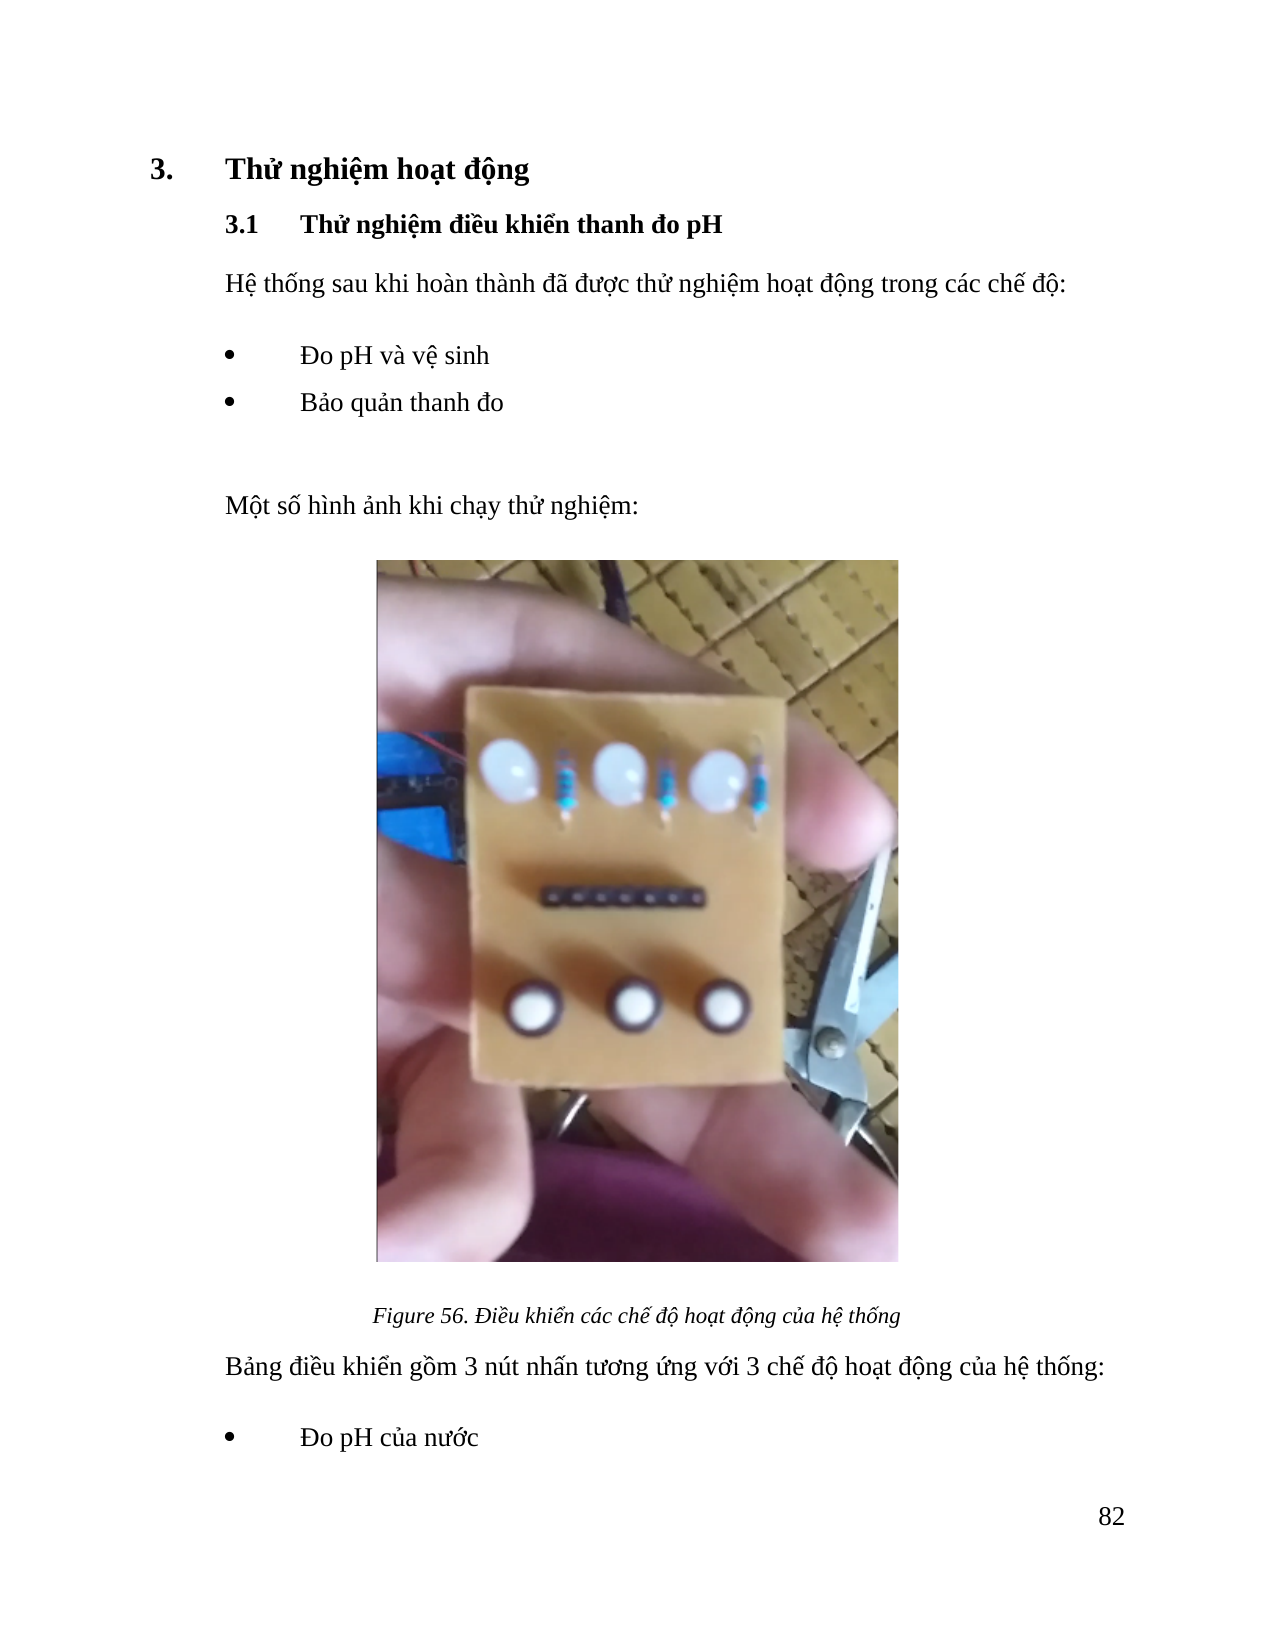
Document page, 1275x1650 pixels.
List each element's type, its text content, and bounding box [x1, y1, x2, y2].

text Figure 56. Điều khiển các chế độ hoạt động của hệ thống [150, 1302, 1125, 1329]
text Bảng điều khiển gồm 3 nút nhấn tương ứng với 3 chế độ hoạt động của hệ thống: [225, 1350, 1125, 1381]
subtitle 3.1 Thử nghiệm điều khiển thanh đo pH [225, 208, 1125, 239]
list Đo pH và vệ sinh [225, 339, 1125, 370]
list Bảo quản thanh đo [225, 386, 1125, 417]
picture [376, 560, 899, 1262]
text Hệ thống sau khi hoàn thành đã được thử nghiệm hoạt động trong các chế độ: [225, 267, 1125, 298]
text Một số hình ảnh khi chạy thử nghiệm: [225, 489, 1125, 520]
list Đo pH của nước [225, 1421, 1125, 1453]
subtitle 3. Thử nghiệm hoạt động [150, 150, 1125, 186]
